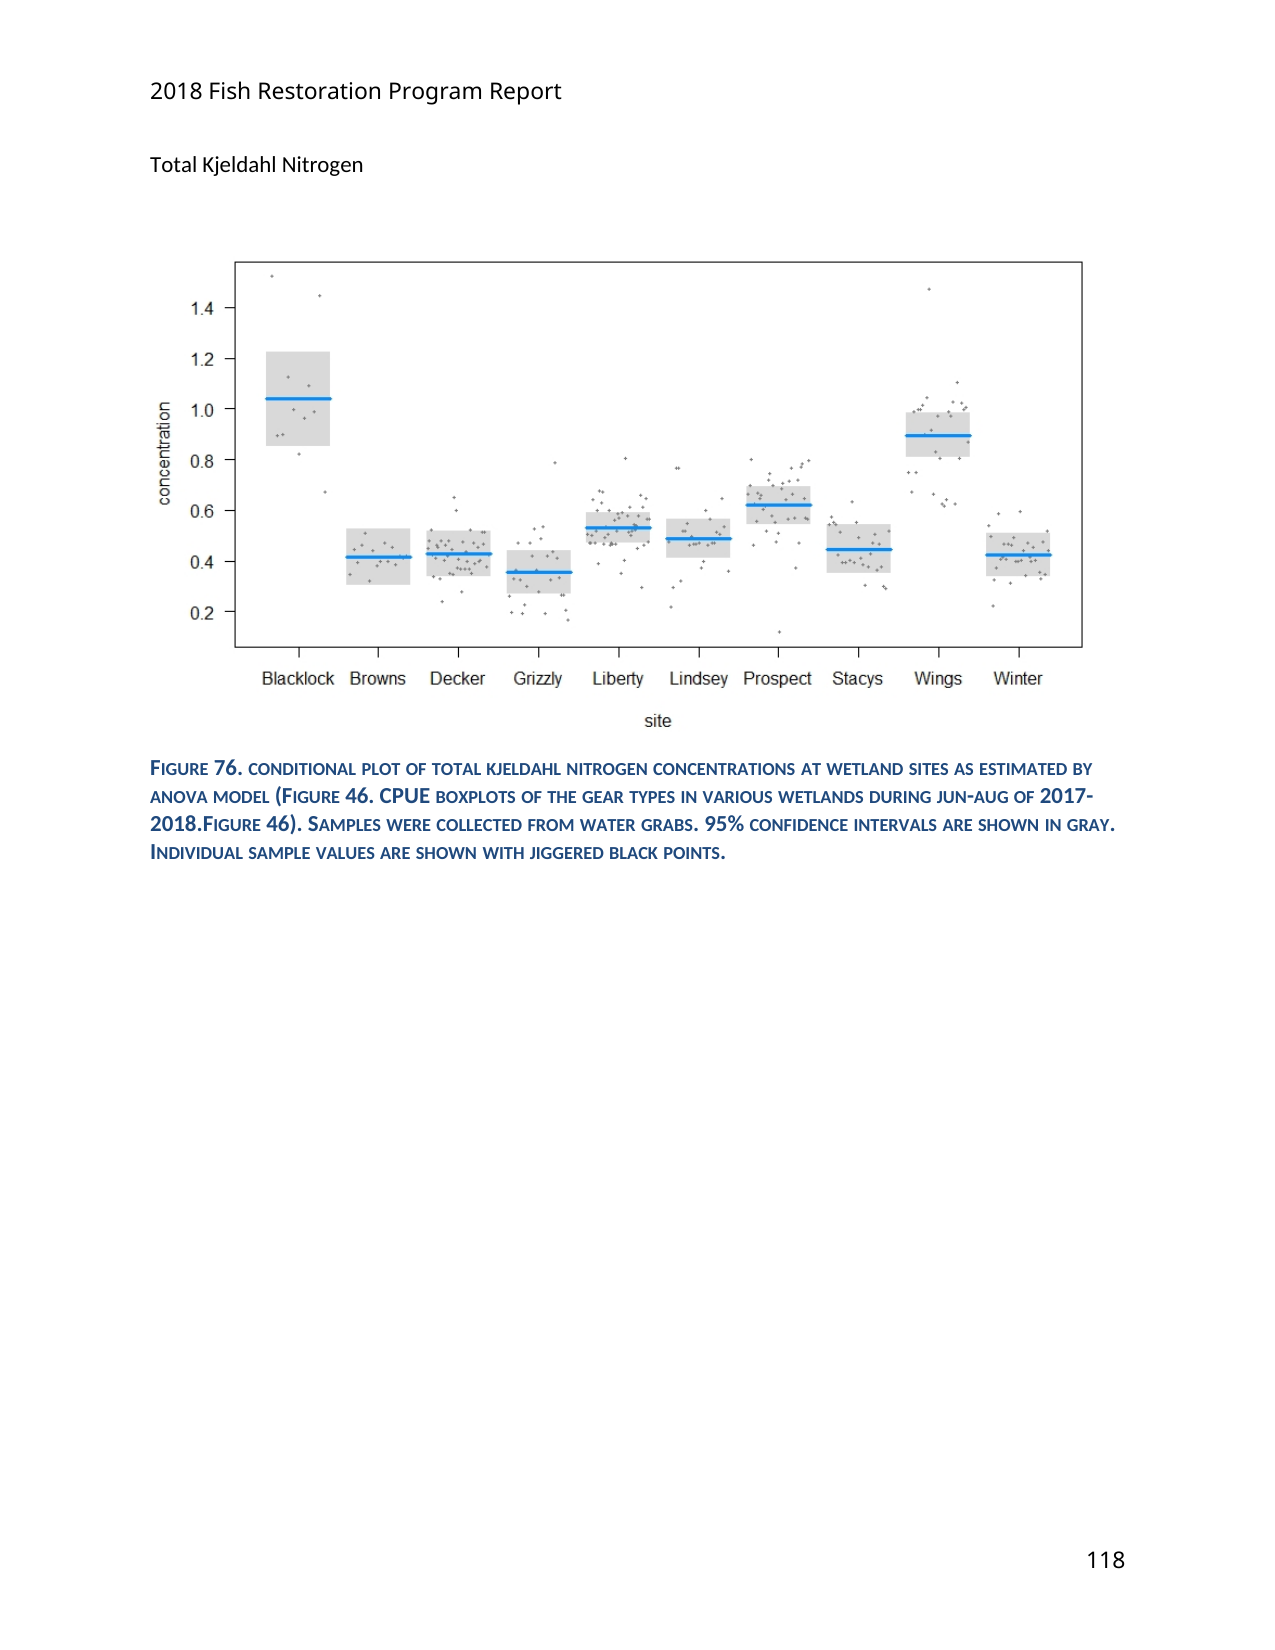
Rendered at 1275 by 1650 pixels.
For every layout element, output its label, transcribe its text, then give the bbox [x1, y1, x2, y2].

text Figure 76. conditional plot of total kjeldahl nitrogen concentrations at wetland sites as estimated by anova model (Figure 51). Samples were collected from water grabs. 95% confidence intervals are shown in gray. Individual sample values are shown with jiggered black points. [150, 753, 1125, 865]
text Total Kjeldahl Nitrogen [150, 150, 1125, 178]
picture [150, 178, 1125, 753]
